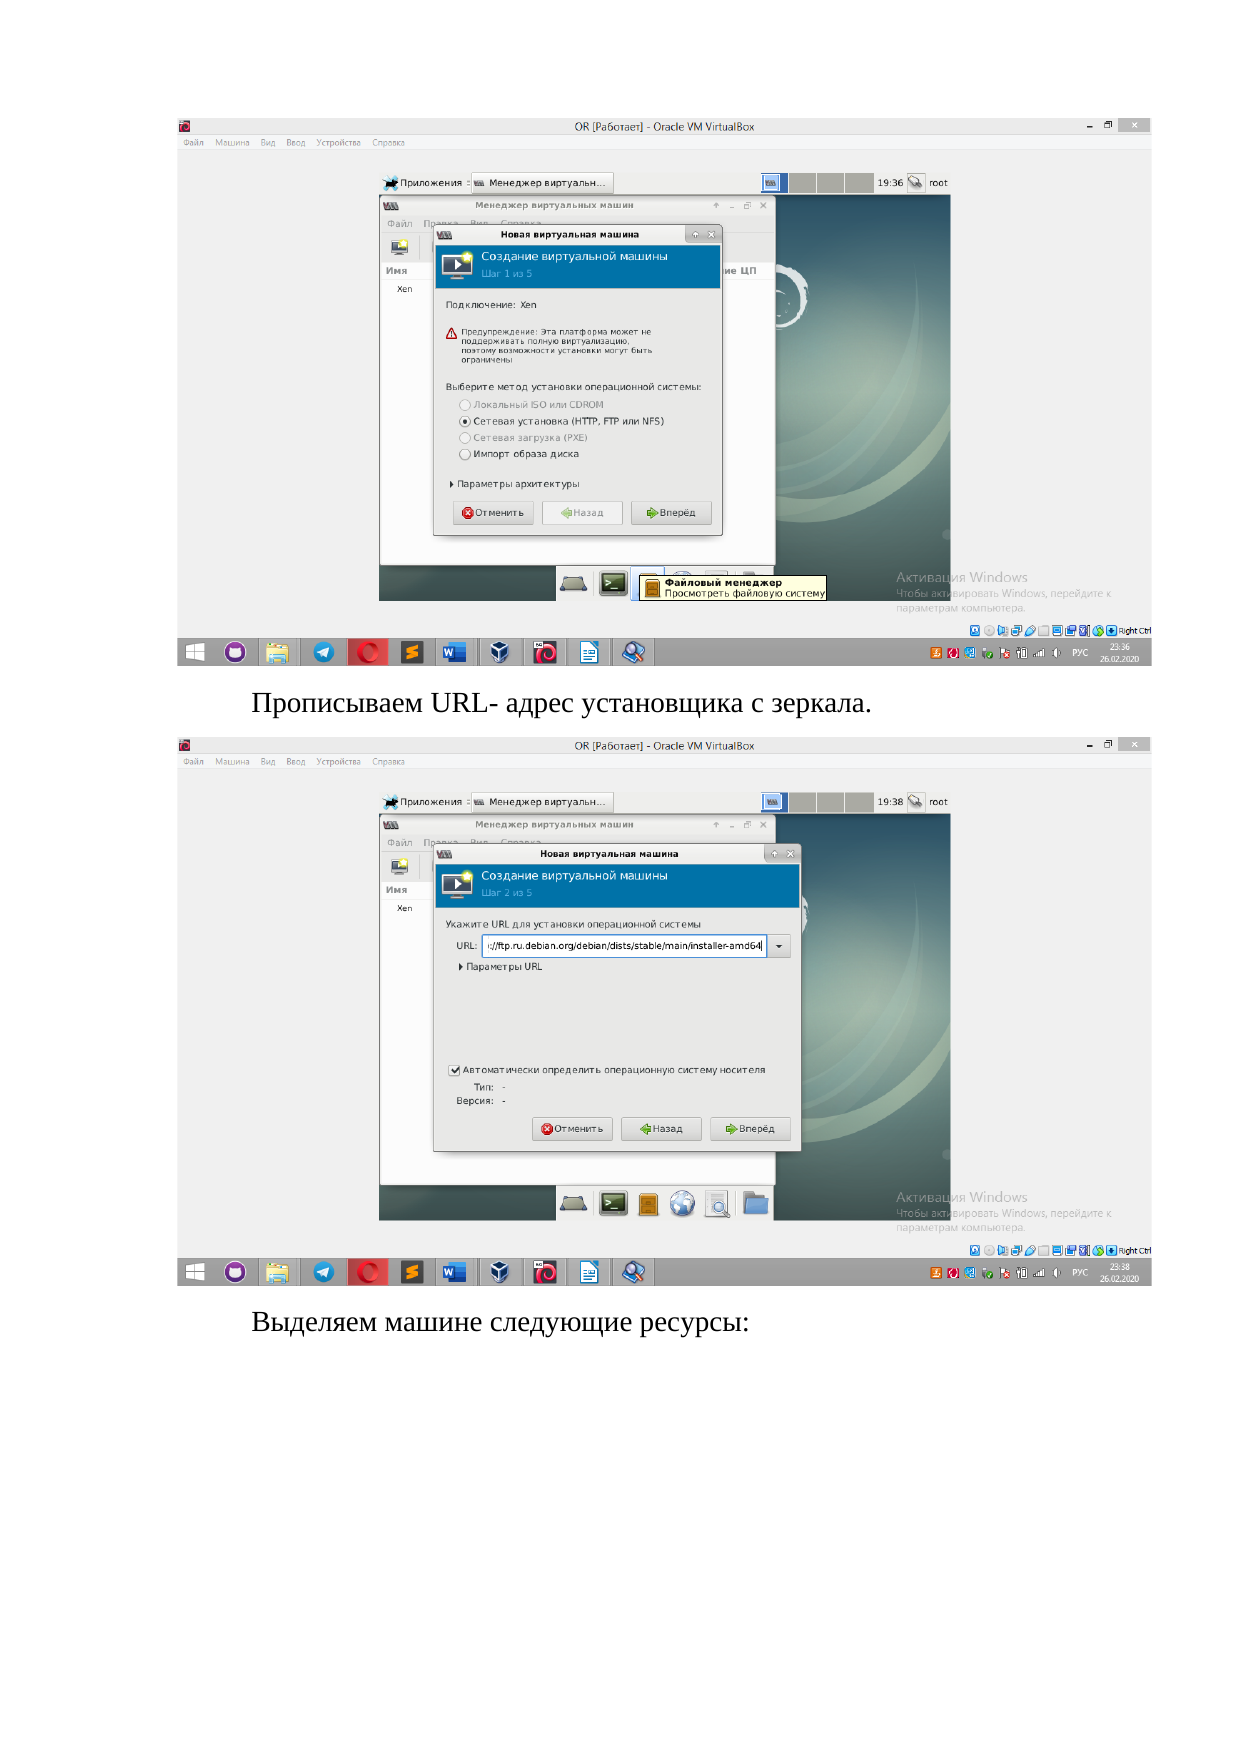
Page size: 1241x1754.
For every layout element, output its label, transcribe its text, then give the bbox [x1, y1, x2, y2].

text Выделяем машине следующие ресурсы: [177, 1304, 1152, 1338]
picture [177, 737, 1152, 1286]
picture [177, 118, 1152, 666]
text Прописываем URL- адрес установщика с зеркала. [177, 685, 1152, 718]
